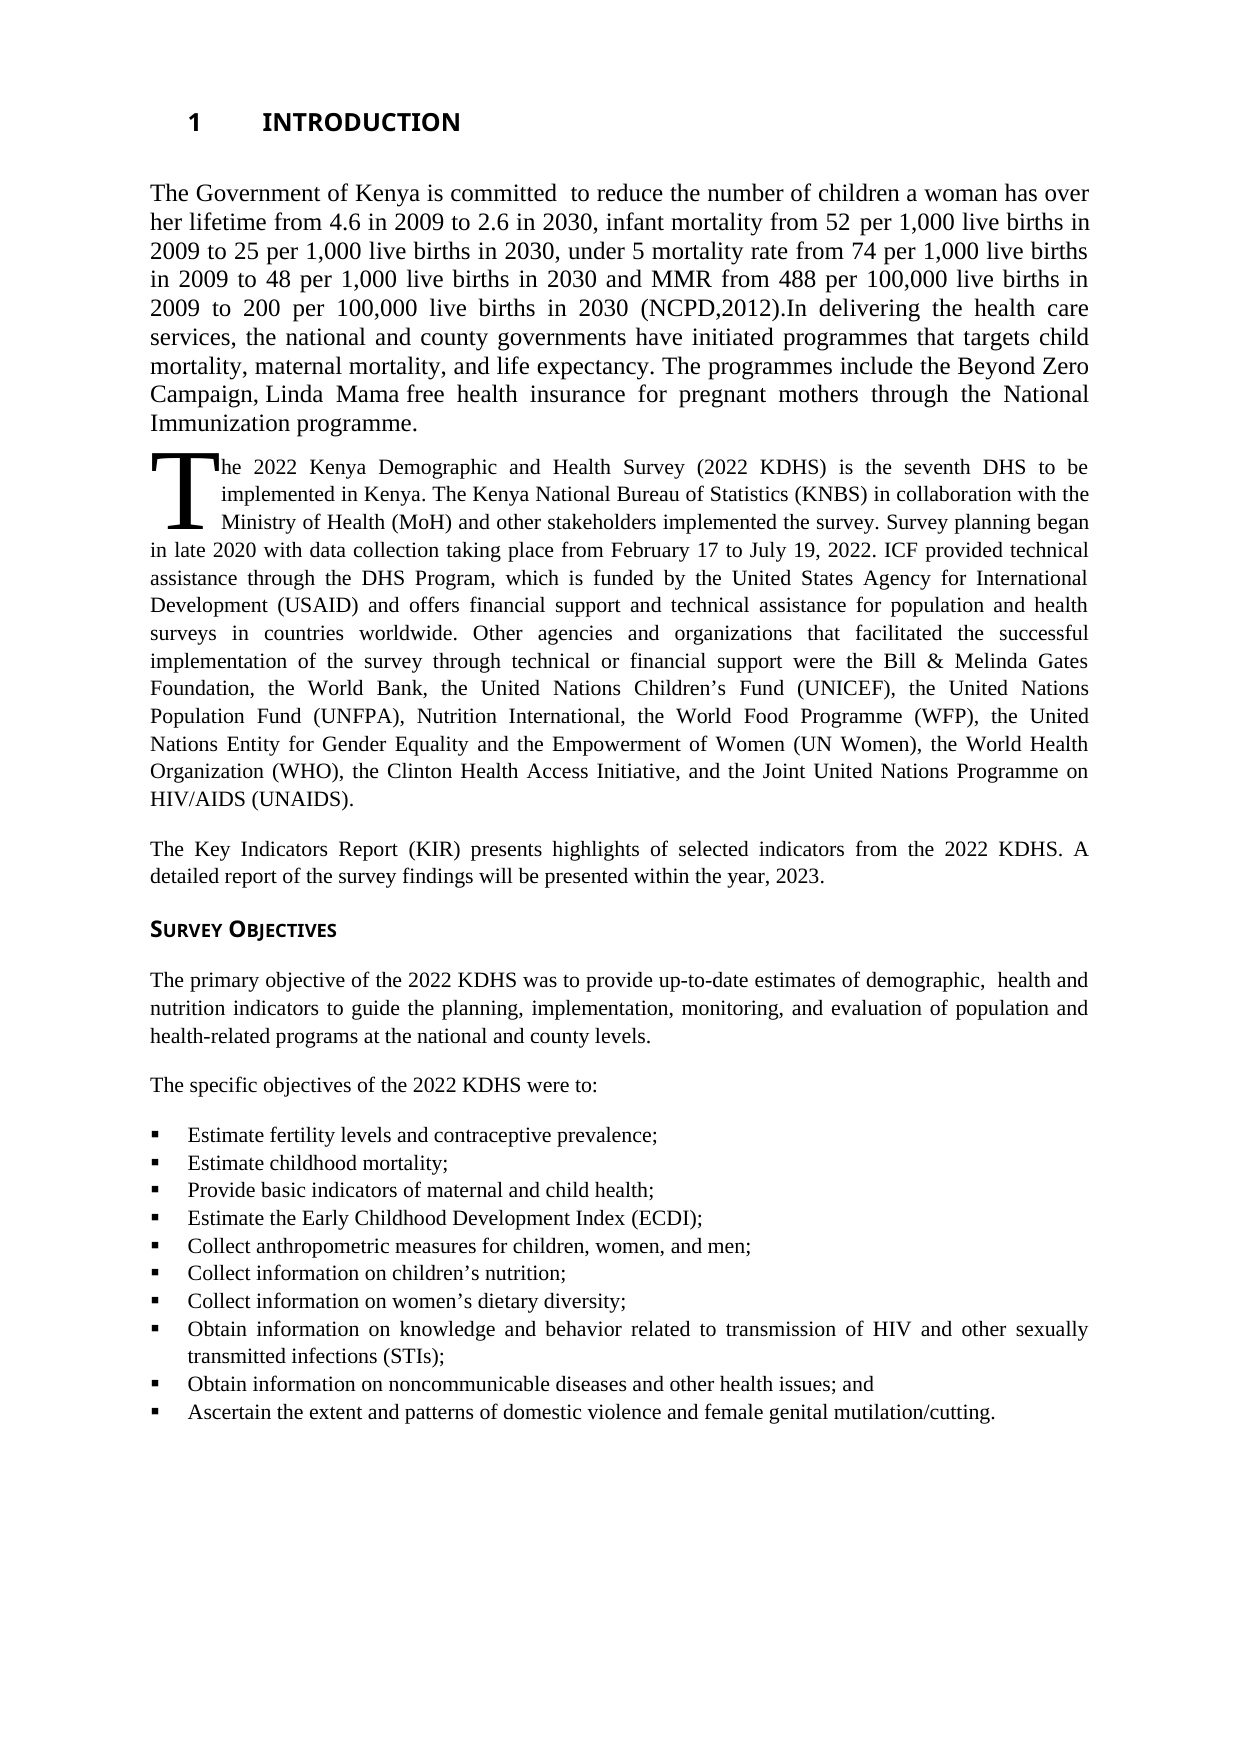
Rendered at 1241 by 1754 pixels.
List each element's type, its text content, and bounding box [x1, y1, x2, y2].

text The specific objectives of the 2022 KDHS were to: [150, 1072, 1090, 1097]
list Ascertain the extent and patterns of domestic violence and female genital mutilation/cutting. [150, 1399, 1090, 1424]
list Estimate fertility levels and contraceptive prevalence; [150, 1122, 1090, 1147]
list Collect anthropometric measures for children, women, and men; [150, 1233, 1090, 1258]
list Collect information on women’s dietary diversity; [150, 1288, 1090, 1313]
subtitle Survey Objectives [150, 913, 1090, 944]
text The Government of Kenya is committed to reduce the number of children a woman has over her lifetime from 4.6 in 2009 to 2.6 in 2030, infant mortality from 52 per 1,000 live births in 2009 to 25 per 1,000 live births in 2030, under 5 mortality rate from 74 per 1,000 live births in 2009 to 48 per 1,000 live births in 2030 and MMR from 488 per 100,000 live births in 2009 to 200 per 100,000 live births in 2030 (NCPD,2012).In delivering the health care services, the national and county governments have initiated programmes that targets child mortality, maternal mortality, and life expectancy. The programmes include the Beyond Zero Campaign, Linda Mama free health insurance for pregnant mothers through the National Immunization programme. [150, 178, 1090, 437]
list Obtain information on knowledge and behavior related to transmission of HIV and other sexually transmitted infections (STIs); [150, 1316, 1090, 1369]
list Collect information on children’s nutrition; [150, 1260, 1090, 1286]
text The Key Indicators Report (KIR) presents highlights of selected indicators from the 2022 KDHS. A detailed report of the survey findings will be presented within the year, 2023. [150, 836, 1090, 889]
list Estimate childhood mortality; [150, 1149, 1090, 1175]
text The primary objective of the 2022 KDHS was to provide up-to-date estimates of demographic, health and nutrition indicators to guide the planning, implementation, monitoring, and evaluation of population and health-related programs at the national and county levels. [150, 967, 1090, 1048]
list INTRODUCTION [187, 104, 1090, 138]
list Obtain information on noncommunicable diseases and other health issues; and [150, 1371, 1090, 1396]
list Estimate the Early Childhood Development Index (ECDI); [150, 1205, 1090, 1230]
text he 2022 Kenya Demographic and Health Survey (2022 KDHS) is the seventh DHS to be implemented in Kenya. The Kenya National Bureau of Statistics (KNBS) in collaboration with the Ministry of Health (MoH) and other stakeholders implemented the survey. Survey planning began in late 2020 with data collection taking place from February 17 to July 19, 2022. ICF provided technical assistance through the DHS Program, which is funded by the United States Agency for International Development (USAID) and offers financial support and technical assistance for population and health surveys in countries worldwide. Other agencies and organizations that facilitated the successful implementation of the survey through technical or financial support were the Bill & Melinda Gates Foundation, the World Bank, the United Nations Children’s Fund (UNICEF), the United Nations Population Fund (UNFPA), Nutrition International, the World Food Programme (WFP), the United Nations Entity for Gender Equality and the Empowerment of Women (UN Women), the World Health Organization (WHO), the Clinton Health Access Initiative, and the Joint United Nations Programme on HIV/AIDS (UNAIDS). [150, 454, 1090, 811]
list Provide basic indicators of maternal and child health; [150, 1177, 1090, 1202]
